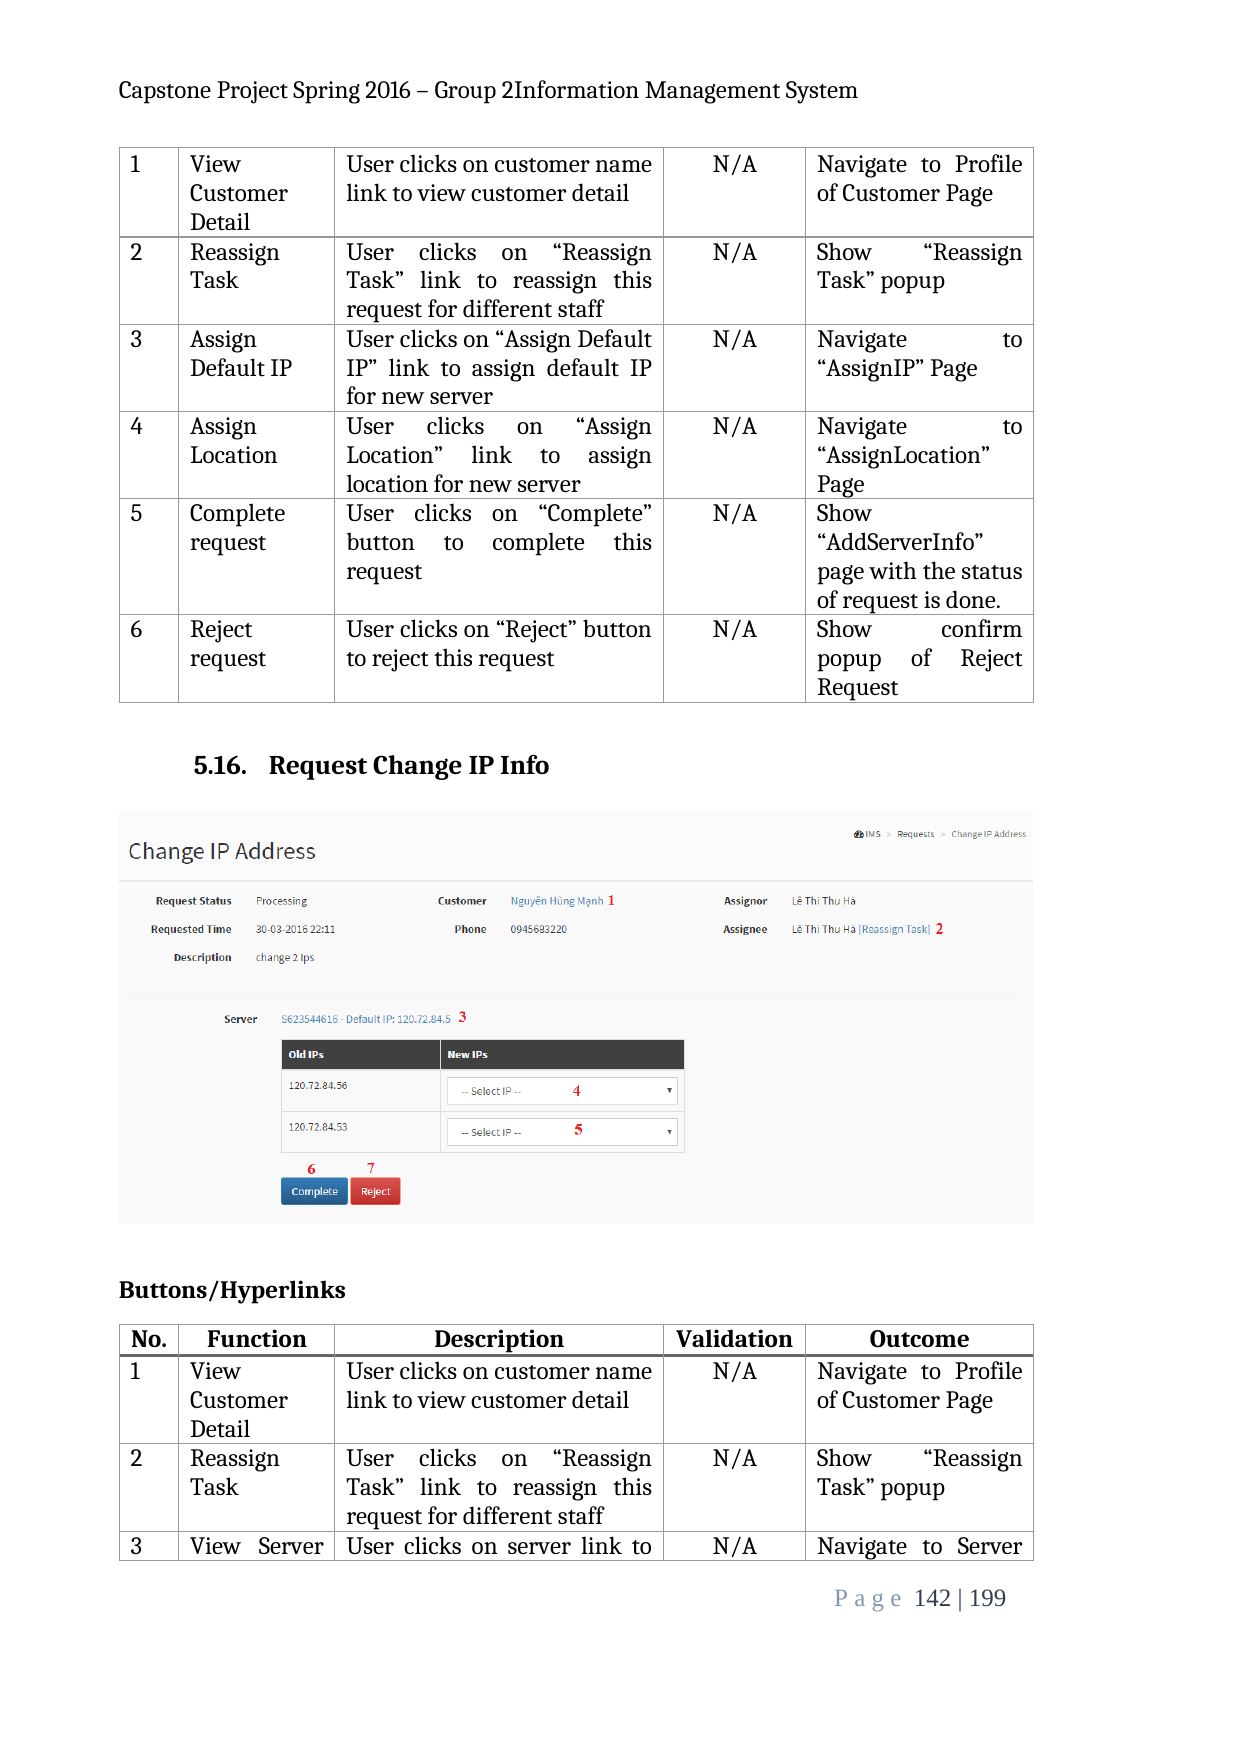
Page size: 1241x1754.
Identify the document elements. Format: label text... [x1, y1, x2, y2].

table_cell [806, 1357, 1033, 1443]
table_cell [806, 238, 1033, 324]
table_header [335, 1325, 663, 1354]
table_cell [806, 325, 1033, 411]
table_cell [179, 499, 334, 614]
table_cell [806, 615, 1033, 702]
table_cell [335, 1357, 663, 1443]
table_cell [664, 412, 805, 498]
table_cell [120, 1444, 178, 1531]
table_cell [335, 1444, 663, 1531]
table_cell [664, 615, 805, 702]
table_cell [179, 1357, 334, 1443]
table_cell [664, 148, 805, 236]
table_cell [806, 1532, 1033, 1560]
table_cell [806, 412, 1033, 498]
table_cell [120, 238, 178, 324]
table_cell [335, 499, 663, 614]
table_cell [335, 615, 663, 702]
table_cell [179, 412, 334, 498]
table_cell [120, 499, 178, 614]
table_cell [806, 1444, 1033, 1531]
text Buttons/Hyperlinks [118, 1276, 1033, 1304]
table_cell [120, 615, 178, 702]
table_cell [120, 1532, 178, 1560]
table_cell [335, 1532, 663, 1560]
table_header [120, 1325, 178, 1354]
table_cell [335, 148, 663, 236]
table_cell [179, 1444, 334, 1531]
picture [118, 811, 1034, 1224]
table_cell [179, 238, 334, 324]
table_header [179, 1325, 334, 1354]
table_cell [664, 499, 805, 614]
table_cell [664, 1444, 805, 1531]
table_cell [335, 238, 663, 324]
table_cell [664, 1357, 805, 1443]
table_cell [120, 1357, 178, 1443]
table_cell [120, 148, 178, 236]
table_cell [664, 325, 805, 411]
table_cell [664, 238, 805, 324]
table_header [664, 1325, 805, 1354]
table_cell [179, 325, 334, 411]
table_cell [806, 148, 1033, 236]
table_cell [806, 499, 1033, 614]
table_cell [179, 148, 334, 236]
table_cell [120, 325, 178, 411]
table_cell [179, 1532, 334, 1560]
subtitle Request Change IP Info [193, 750, 1033, 781]
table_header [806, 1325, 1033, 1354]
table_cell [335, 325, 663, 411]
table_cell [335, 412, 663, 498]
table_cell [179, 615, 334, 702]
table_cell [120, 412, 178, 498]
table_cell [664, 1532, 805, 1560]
